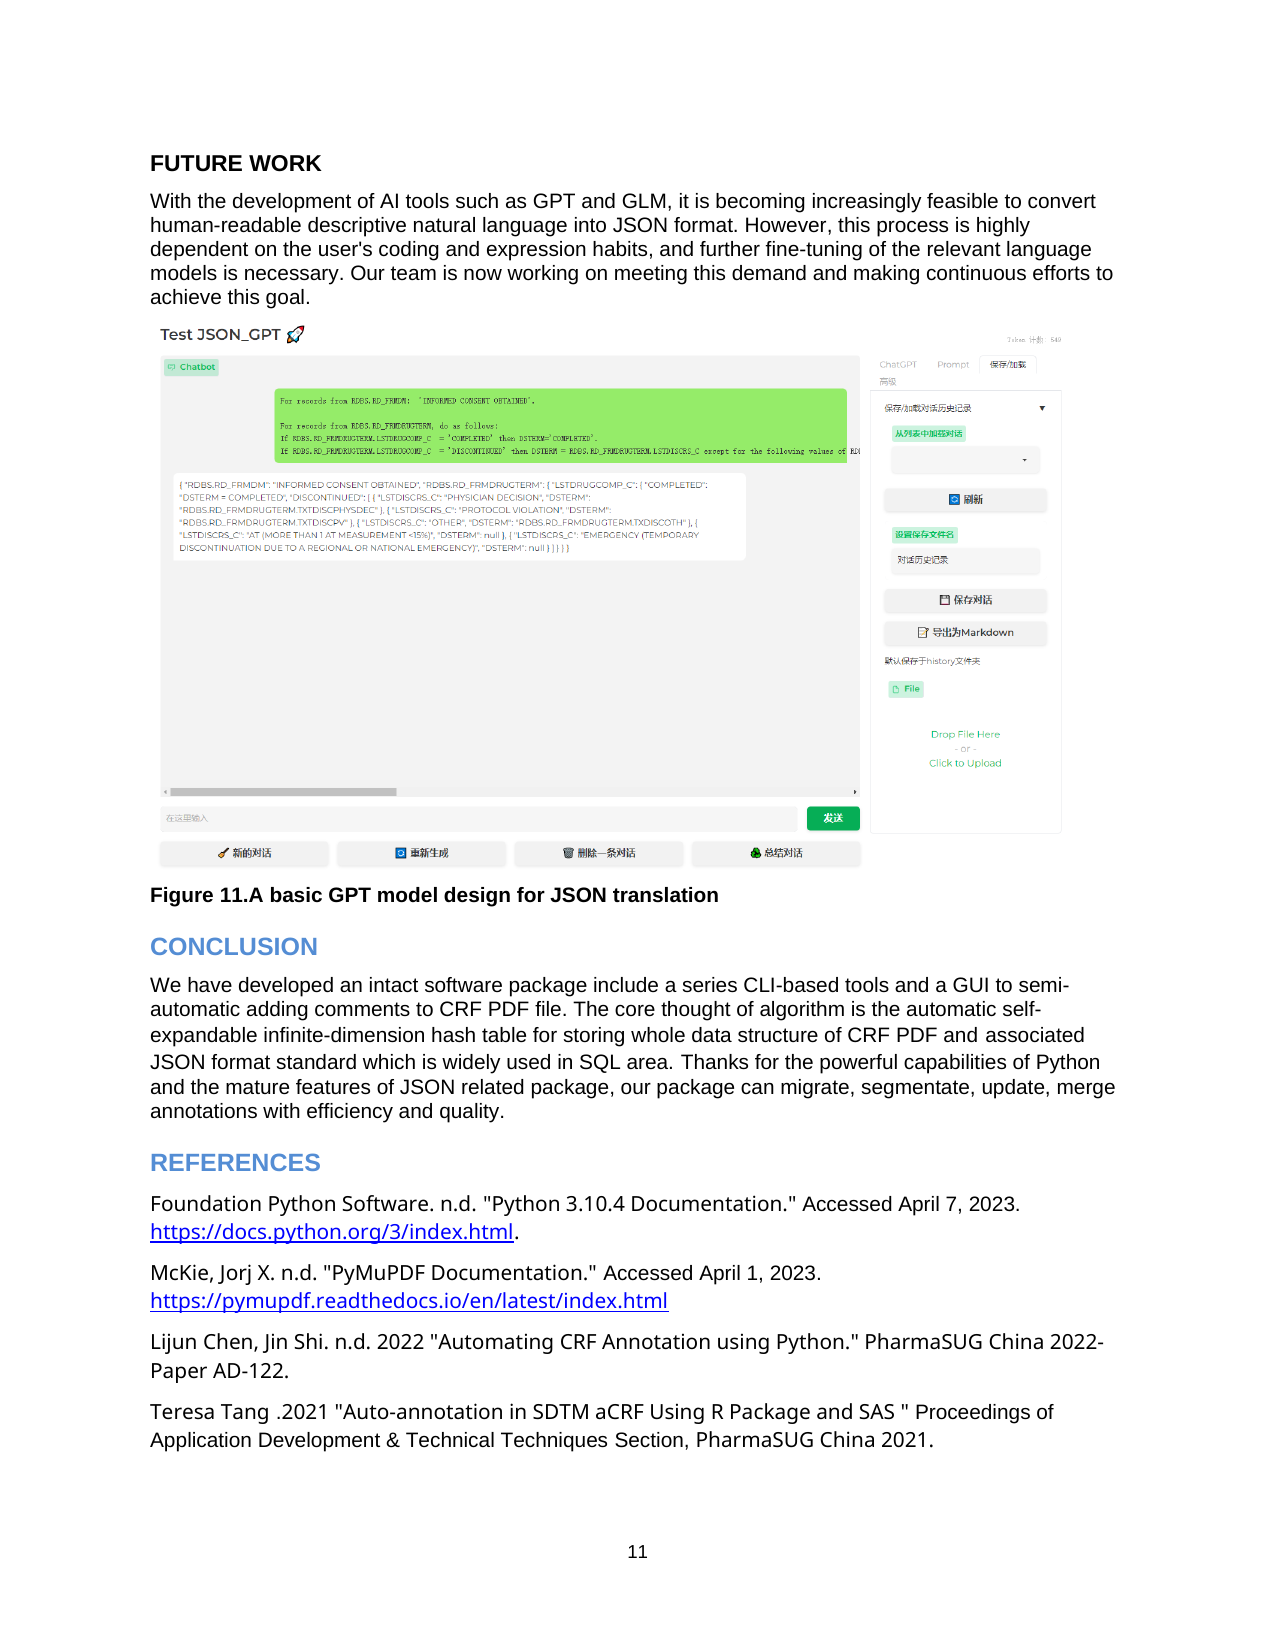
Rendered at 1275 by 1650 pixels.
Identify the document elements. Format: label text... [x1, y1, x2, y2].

text With the development of AI tools such as GPT and GLM, it is becoming increasingly feasible to convert human-readable descriptive natural language into JSON format. However, this process is highly dependent on the user's coding and expression habits, and further fine-tuning of the relevant language models is necessary. Our team is now working on meeting this demand and making continuous efforts to achieve this goal. [311, 189, 1125, 309]
text McKie, Jorj X. n.d. "PyMuPDF Documentation." Accessed April 1, 2023. https://pymupdf.readthedocs.io/en/latest/index.html [150, 1258, 1125, 1315]
text Teresa Tang .2021 "Auto-annotation in SDTM aCRF Using R Package and SAS " Proceedings of Application Development & Technical Techniques Section, PharmaSUG China 2021. [150, 1397, 1125, 1454]
text We have developed an intact software package include a series CLI-based tools and a GUI to semi-automatic adding comments to CRF PDF file. The core thought of algorithm is the automatic self-expandable infinite-dimension hash table for storing whole data structure of CRF PDF and associated JSON format standard which is widely used in SQL area. Thanks for the powerful capabilities of Python and the mature features of JSON related package, our package can migrate, segmentate, update, merge annotations with efficiency and quality. [150, 973, 1125, 1122]
text Lijun Chen, Jin Shi. n.d. 2022 "Automating CRF Annotation using Python." PharmaSUG China 2022-Paper AD-122. [150, 1327, 1125, 1384]
subtitle References [150, 1147, 1125, 1176]
picture [150, 321, 1093, 871]
subtitle Future work [150, 150, 1125, 176]
subtitle Conclusion [150, 932, 1125, 961]
text Foundation Python Software. n.d. "Python 3.10.4 Documentation." Accessed April 7, 2023. https://docs.python.org/3/index.html. [150, 1189, 1125, 1246]
text Figure 11.A basic GPT model design for JSON translation [150, 883, 1125, 907]
